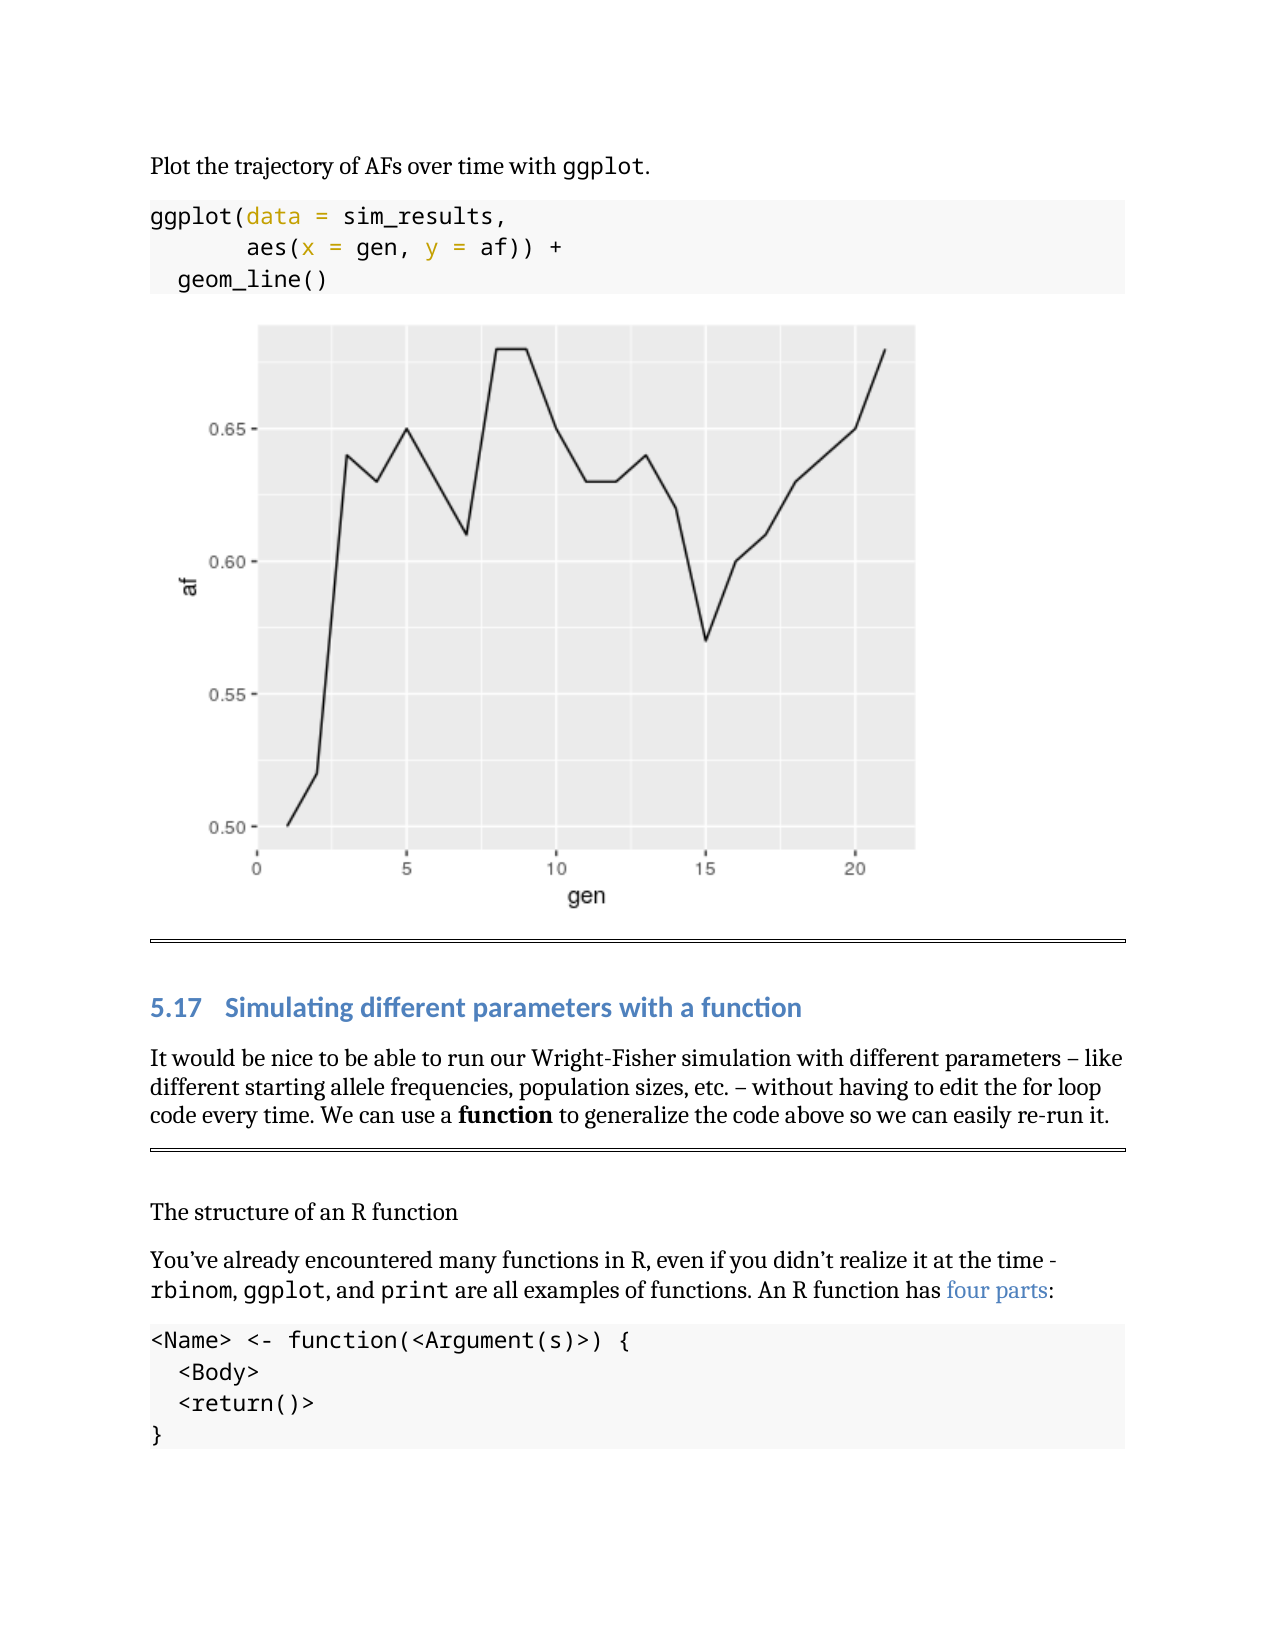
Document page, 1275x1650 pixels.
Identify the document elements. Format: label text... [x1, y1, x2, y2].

text You’ve already encountered many functions in R, even if you didn’t realize it at the time - rbinom, ggplot, and print are all examples of functions. An R function has four parts: [150, 1246, 1125, 1306]
text Plot the trajectory of AFs over time with ggplot. [150, 150, 1125, 181]
text It would be nice to be able to run our Wright-Fisher simulation with different parameters – like different starting allele frequencies, population sizes, etc. – without having to edit the for loop code every time. We can use a function to generalize the code above so we can easily re-run it. [150, 1044, 1125, 1130]
text ggplot(data = sim_results, aes(x = gen, y = af)) + geom_line() [150, 200, 1125, 294]
picture [168, 314, 927, 921]
text <Name> <- function(<Argument(s)>) { <Body> <return()> } [150, 1324, 1125, 1449]
text The structure of an R function [150, 1198, 1125, 1227]
subtitle 5.17 Simulating different parameters with a function [150, 989, 1125, 1025]
